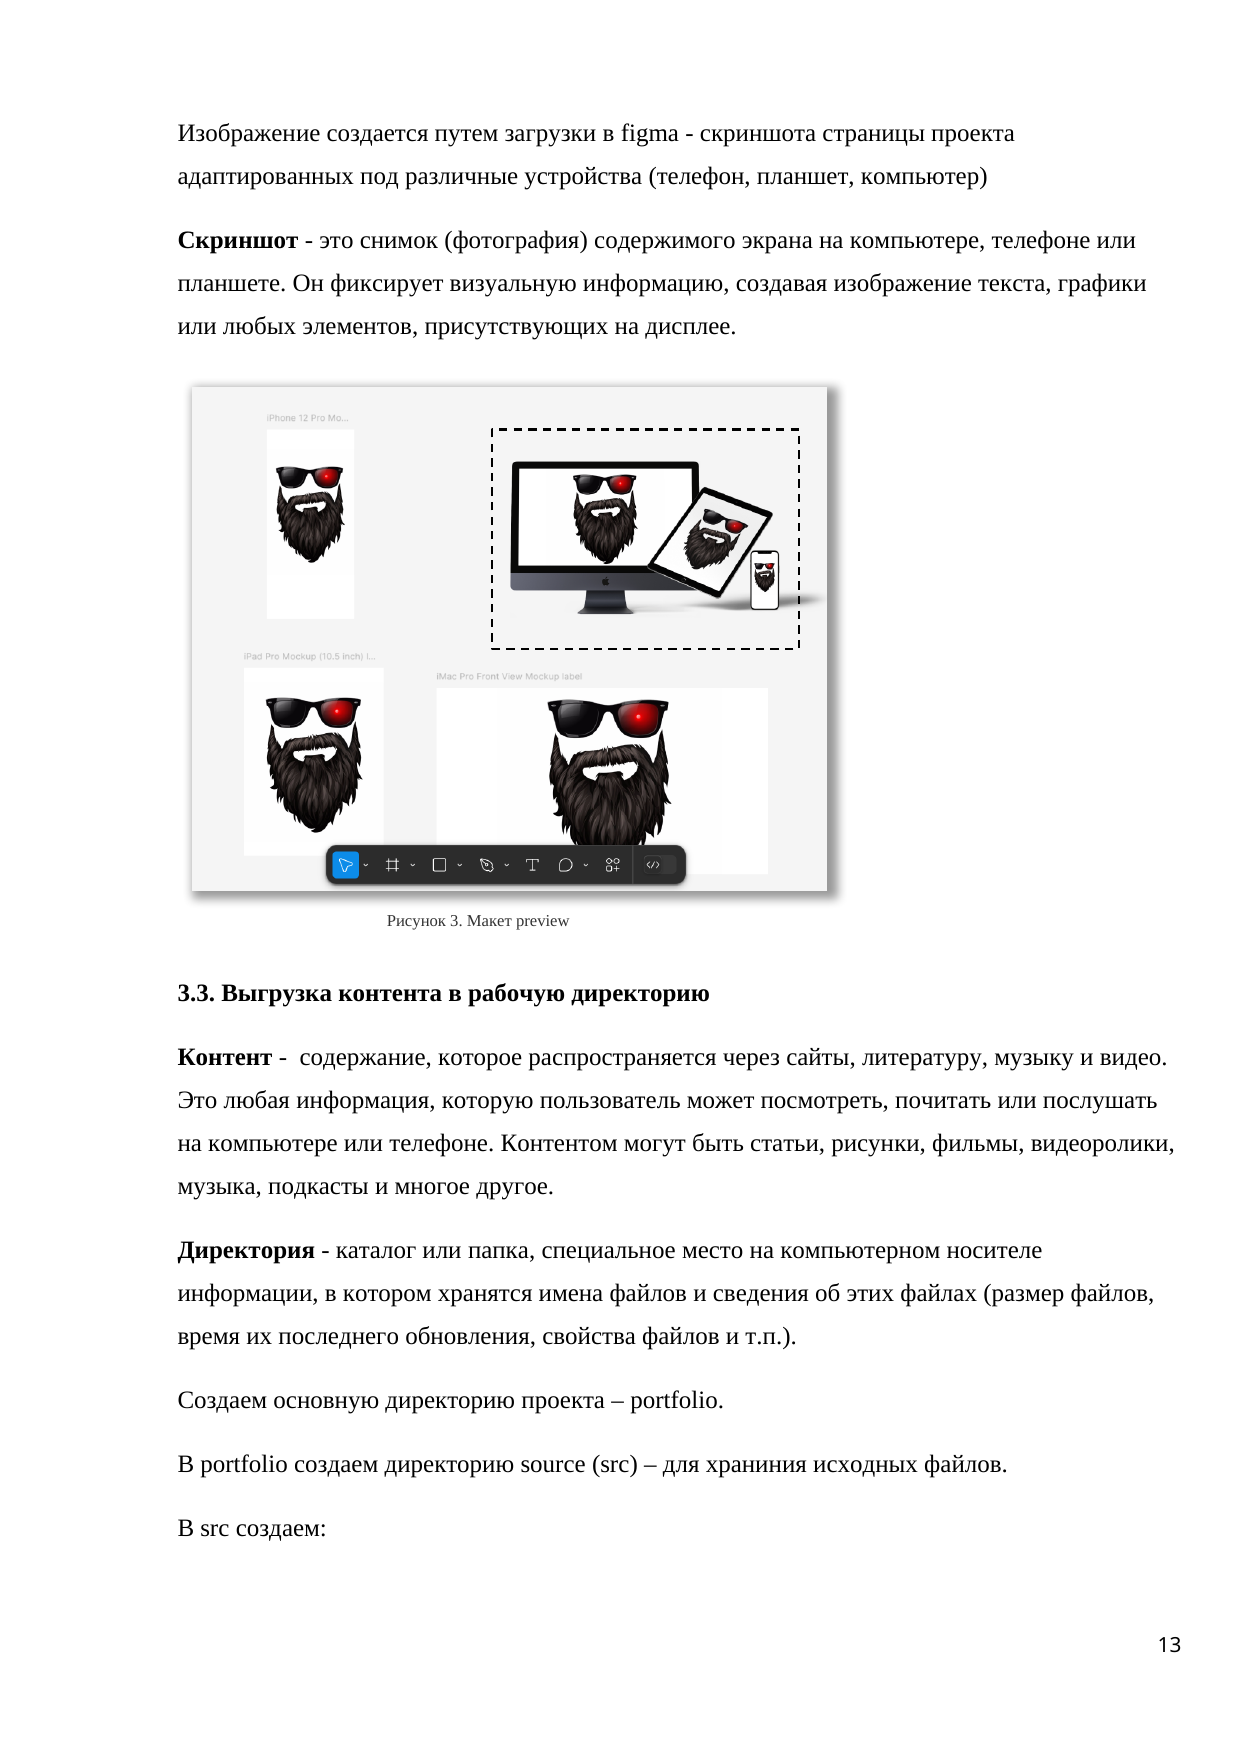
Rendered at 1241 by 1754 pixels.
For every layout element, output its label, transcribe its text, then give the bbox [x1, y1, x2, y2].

text 3.3. Выгрузка контента в рабочую директорию [177, 978, 1181, 1007]
text В src создаем: [177, 1513, 1181, 1542]
text Изображение создается путем загрузки в figma - скриншота страницы проекта адаптированных под различные устройства (телефон, планшет, компьютер) [177, 118, 1181, 190]
picture [192, 387, 827, 891]
text В portfolio создаем директорию source (src) – для храниния исходных файлов. [177, 1449, 1181, 1478]
text Скриншот - это снимок (фотография) содержимого экрана на компьютере, телефоне или планшете. Он фиксирует визуальную информацию, создавая изображение текста, графики или любых элементов, присутствующих на дисплее. [177, 225, 1181, 340]
text Контент - содержание, которое распространяется через сайты, литературу, музыку и видео. Это любая информация, которую пользователь может посмотреть, почитать или послушать на компьютере или телефоне. Контентом могут быть статьи, рисунки, фильмы, видеоролики, музыка, подкасты и многое другое. [177, 1042, 1181, 1200]
text Создаем основную директорию проекта – portfolio. [177, 1385, 1181, 1414]
text Директория - каталог или папка, специальное место на компьютерном носителе информации, в котором хранятся имена файлов и сведения об этих файлах (размер файлов, время их последнего обновления, свойства файлов и т.п.). [177, 1235, 1181, 1350]
